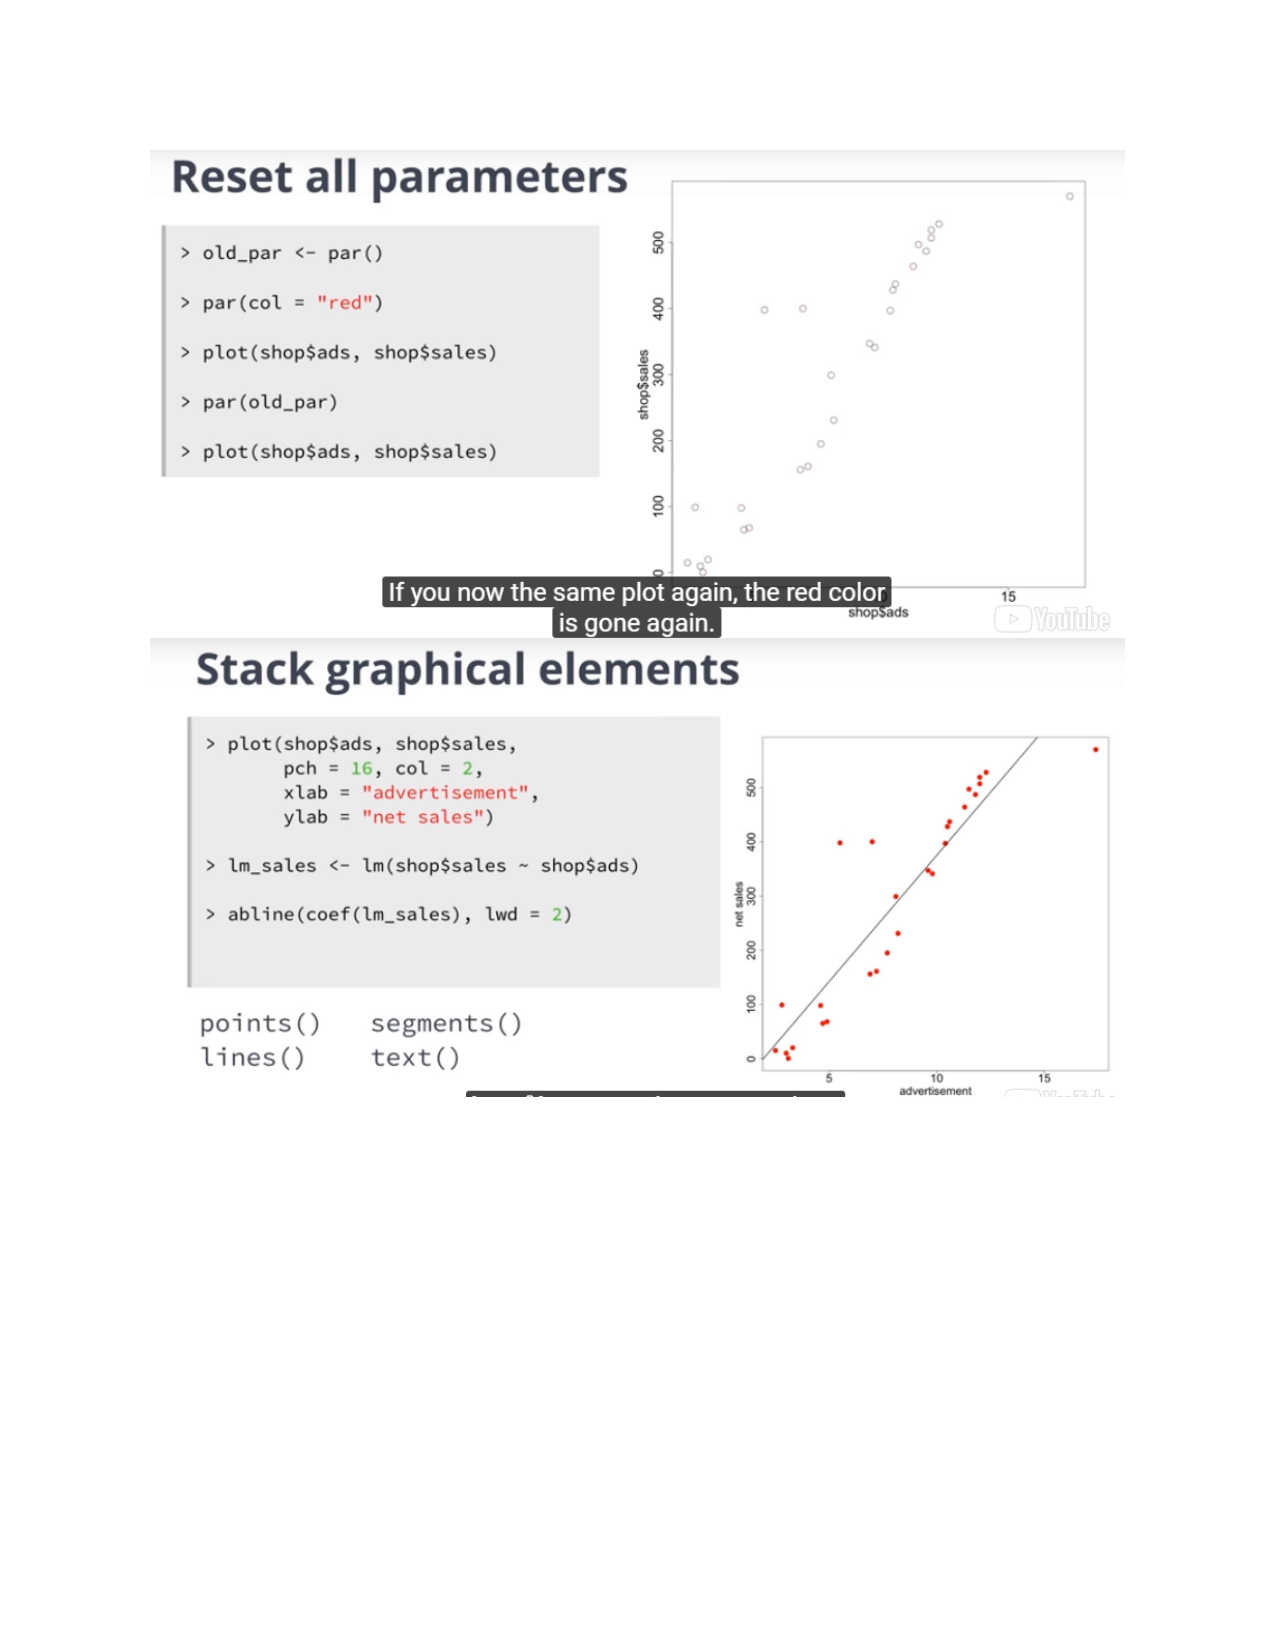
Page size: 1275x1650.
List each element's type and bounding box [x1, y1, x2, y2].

picture [150, 150, 1125, 1097]
